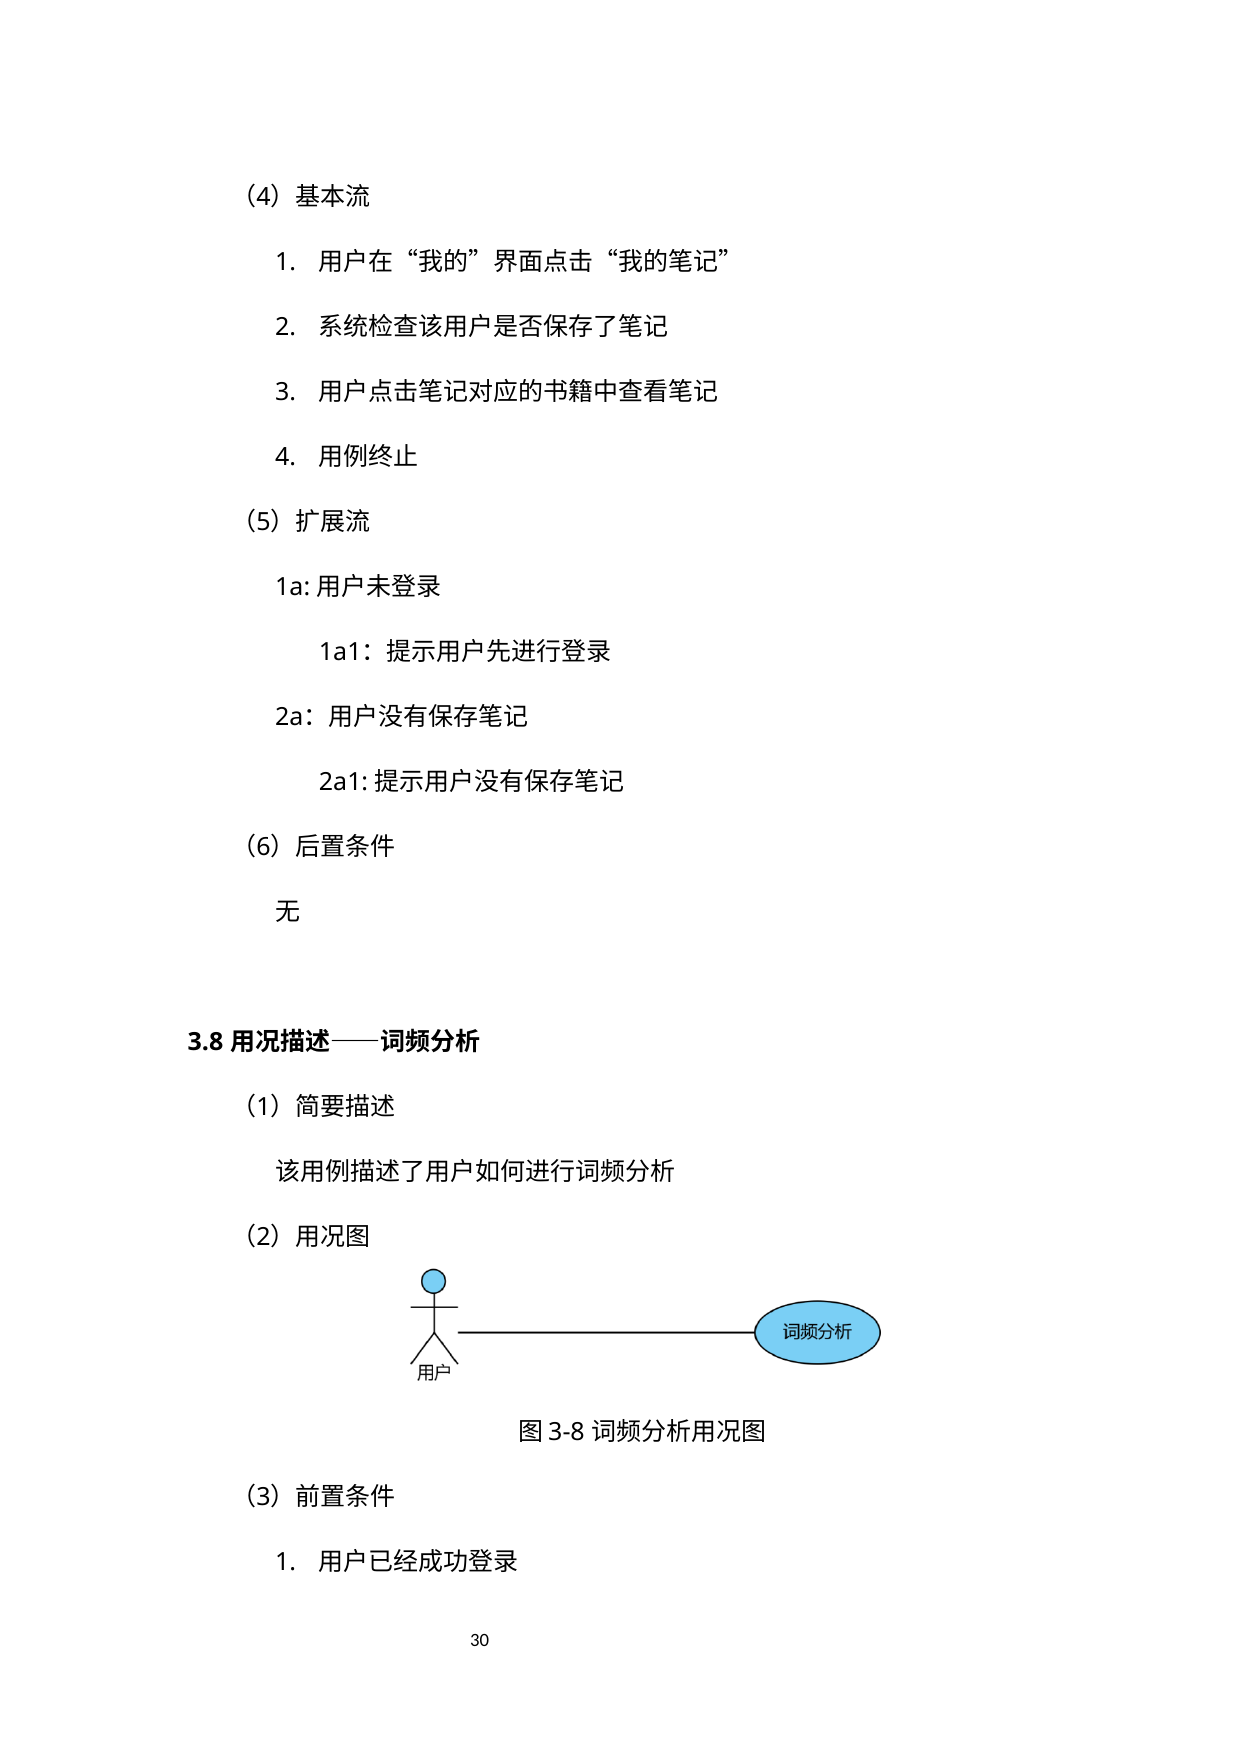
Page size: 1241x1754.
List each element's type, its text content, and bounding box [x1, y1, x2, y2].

text 3.8 用况描述——词频分析 [187, 1007, 1053, 1072]
text 无 [231, 877, 1053, 942]
text （2）用况图 [187, 1202, 1053, 1267]
text 2a：用户没有保存笔记 [231, 682, 1053, 747]
list 用例终止 [231, 422, 1053, 487]
text （5）扩展流 [187, 487, 1053, 552]
picture [398, 1267, 886, 1389]
text （4）基本流 [187, 162, 1053, 227]
text （6）后置条件 [187, 812, 1053, 877]
list 用户点击笔记对应的书籍中查看笔记 [231, 357, 1053, 422]
text 图3-8 词频分析用况图 [187, 1397, 1053, 1462]
text 2a1: 提示用户没有保存笔记 [275, 747, 1053, 812]
list 系统检查该用户是否保存了笔记 [231, 292, 1053, 357]
text （3）前置条件 [187, 1462, 1053, 1527]
list 用户已经成功登录 [231, 1527, 1053, 1592]
text （1）简要描述 [187, 1072, 1053, 1137]
list 用户在“我的”界面点击“我的笔记” [231, 227, 1053, 292]
text 1a: 用户未登录 [231, 552, 1053, 617]
text 该用例描述了用户如何进行词频分析 [231, 1137, 1053, 1202]
text 1a1：提示用户先进行登录 [275, 617, 1053, 682]
